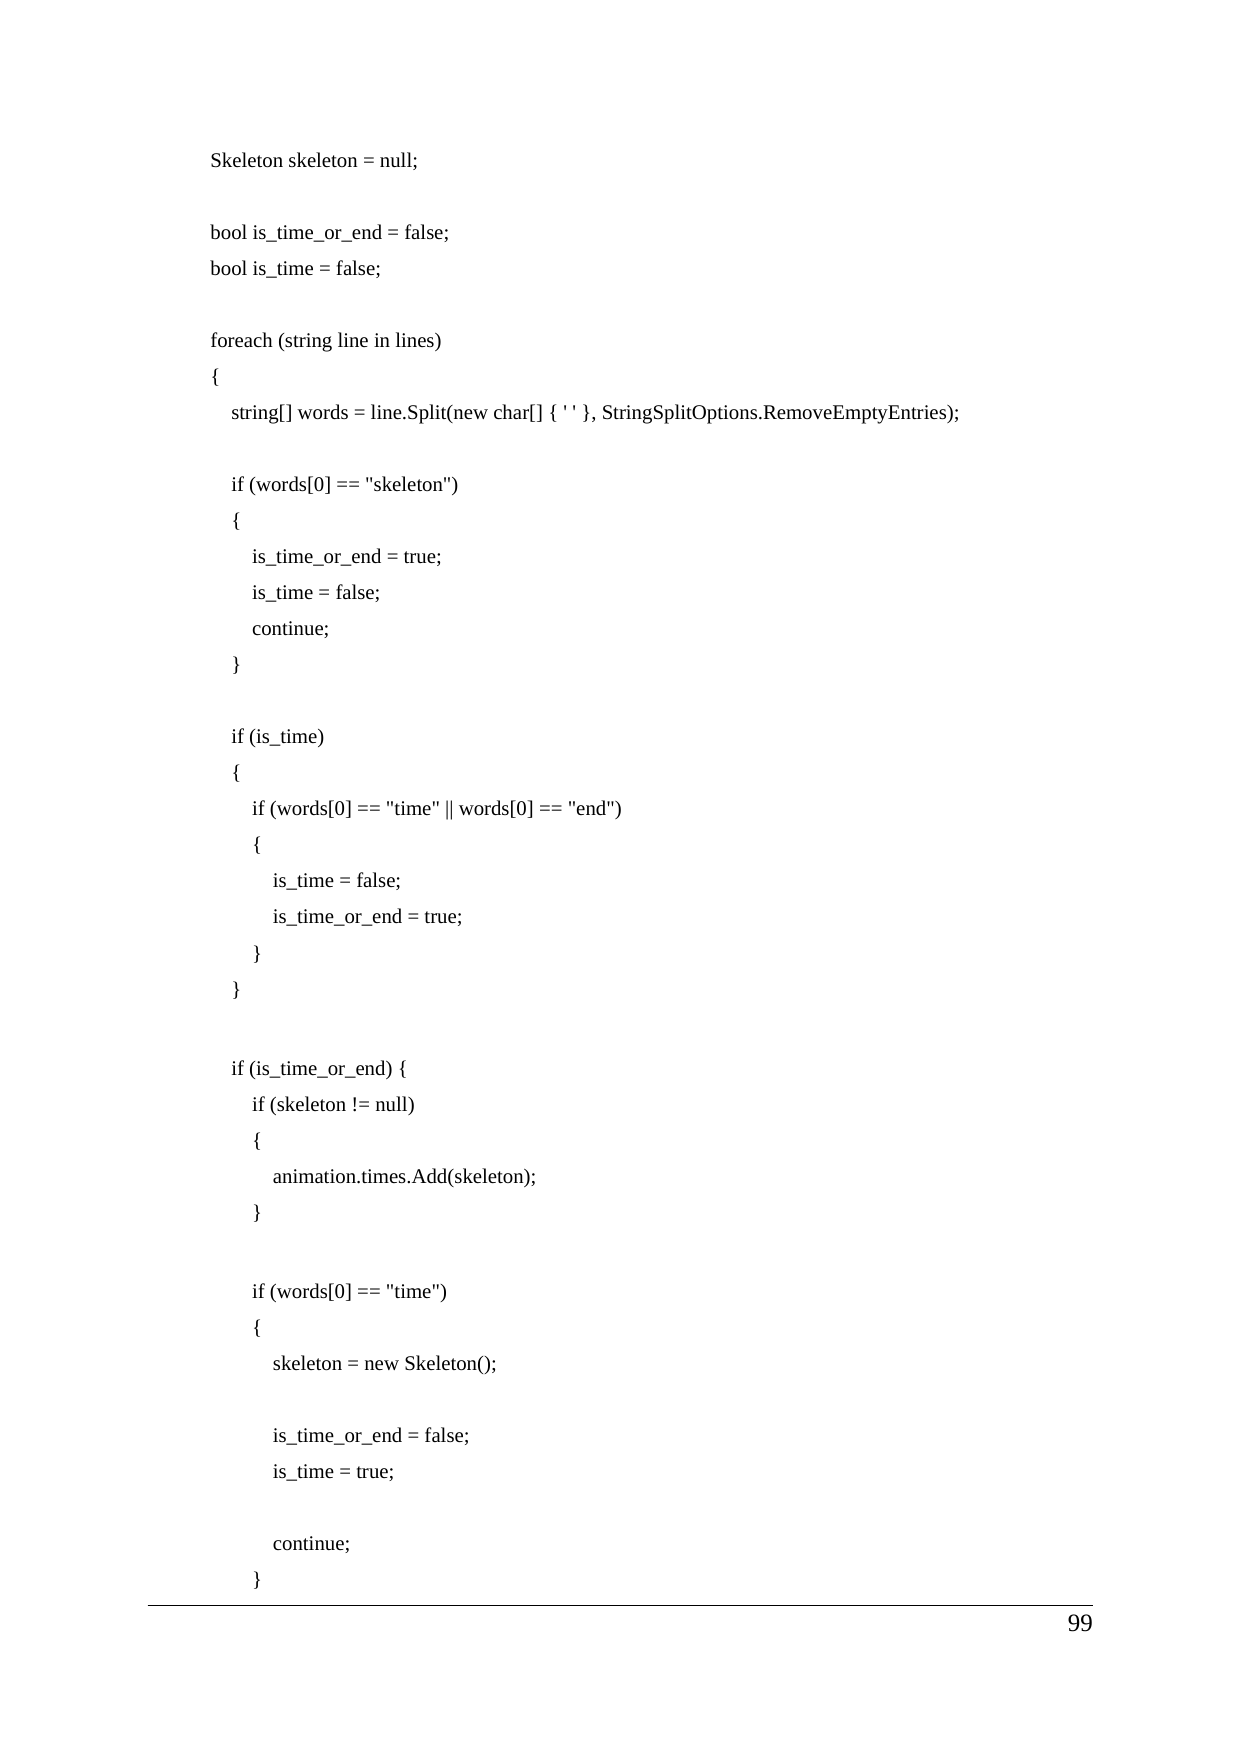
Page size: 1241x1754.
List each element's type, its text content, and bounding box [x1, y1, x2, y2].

text bool is_time = false; [148, 256, 1093, 280]
text { [148, 1315, 1093, 1339]
text if (words[0] == "time") [148, 1279, 1093, 1303]
text string[] words = line.Split(new char[] { ' ' }, StringSplitOptions.RemoveEmptyEntries); [148, 400, 1093, 424]
text if (words[0] == "skeleton") [148, 472, 1093, 496]
text continue; [148, 616, 1093, 640]
text bool is_time_or_end = false; [148, 220, 1093, 244]
text is_time = true; [148, 1459, 1093, 1483]
text is_time_or_end = false; [148, 1423, 1093, 1447]
text } [148, 1200, 1093, 1224]
text is_time = false; [148, 868, 1093, 892]
text if (skeleton != null) [148, 1092, 1093, 1116]
text if (words[0] == "time" || words[0] == "end") [148, 796, 1093, 820]
text foreach (string line in lines) [148, 328, 1093, 352]
text { [148, 832, 1093, 856]
text is_time_or_end = true; [148, 904, 1093, 928]
text { [148, 760, 1093, 784]
text { [148, 508, 1093, 532]
text { [148, 1128, 1093, 1152]
text continue; [148, 1531, 1093, 1555]
text is_time = false; [148, 580, 1093, 604]
text skeleton = new Skeleton(); [148, 1351, 1093, 1375]
text if (is_time) [148, 724, 1093, 748]
text is_time_or_end = true; [148, 544, 1093, 568]
text Skeleton skeleton = null; [148, 148, 1093, 172]
text } [148, 652, 1093, 676]
text } [148, 977, 1093, 1001]
text } [148, 941, 1093, 964]
text { [148, 364, 1093, 388]
text } [148, 1567, 1093, 1591]
text if (is_time_or_end) { [148, 1056, 1093, 1080]
text animation.times.Add(skeleton); [148, 1164, 1093, 1188]
